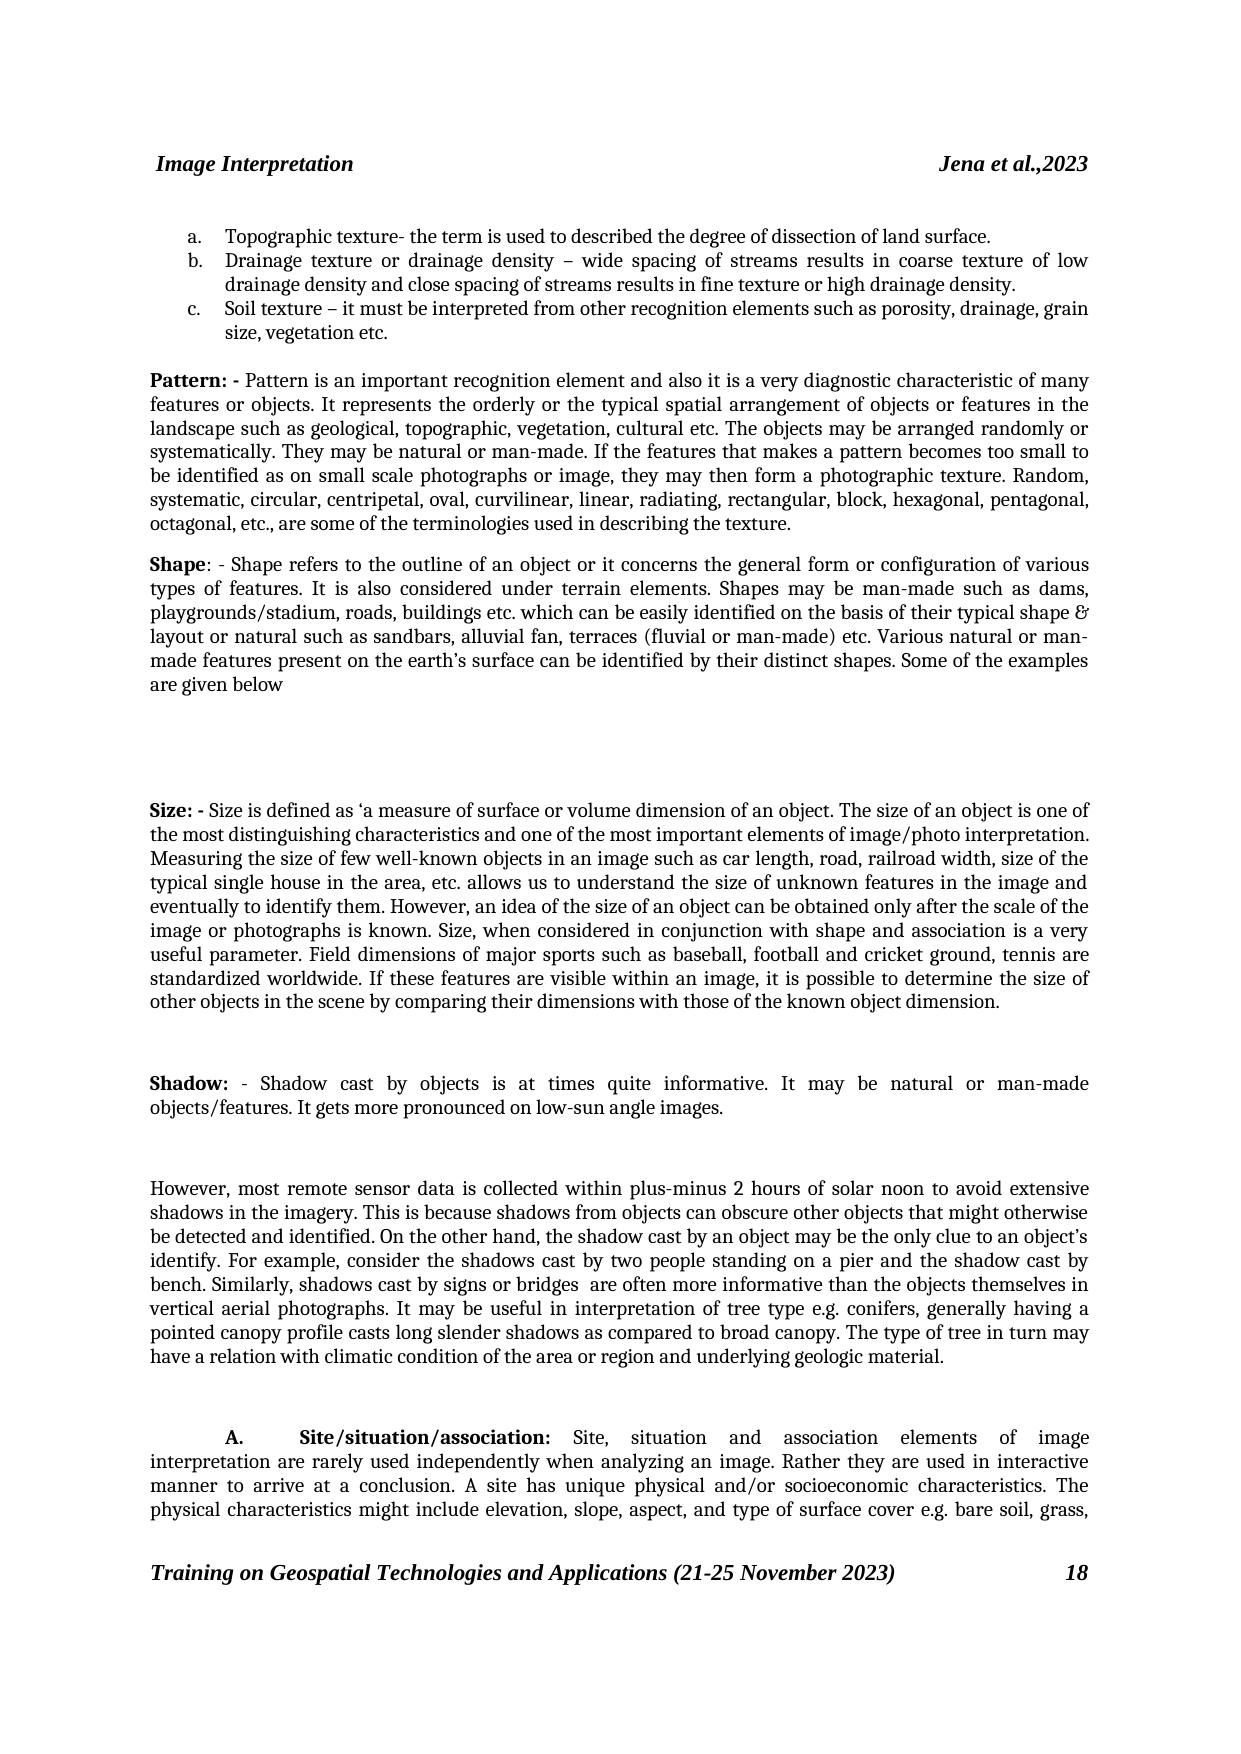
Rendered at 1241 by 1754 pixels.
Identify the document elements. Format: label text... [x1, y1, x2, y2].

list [150, 1426, 1090, 1521]
text Shape: - Shape refers to the outline of an object or it concerns the general form or configuration of various types of features. It is also considered under terrain elements. Shapes may be man-made such as dams, playgrounds/stadium, roads, buildings etc. which can be easily identified on the basis of their typical shape & layout or natural such as sandbars, alluvial fan, terraces (fluvial or man-made) etc. Various natural or man-made features present on the earth’s surface can be identified by their distinct shapes. Some of the examples are given below [150, 553, 1090, 696]
text Size: - Size is defined as ‘a measure of surface or volume dimension of an object. The size of an object is one of the most distinguishing characteristics and one of the most important elements of image/photo interpretation. Measuring the size of few well-known objects in an image such as car length, road, railroad width, size of the typical single house in the area, etc. allows us to understand the size of unknown features in the image and eventually to identify them. However, an idea of the size of an object can be obtained only after the scale of the image or photographs is known. Size, when considered in conjunction with shape and association is a very useful parameter. Field dimensions of major sports such as baseball, football and cricket ground, tennis are standardized worldwide. If these features are visible within an image, it is possible to determine the size of other objects in the scene by comparing their dimensions with those of the known object dimension. [150, 798, 1090, 1014]
list Drainage texture or drainage density – wide spacing of streams results in coarse texture of low drainage density and close spacing of streams results in fine texture or high drainage density. [187, 248, 1090, 296]
text Pattern: - Pattern is an important recognition element and also it is a very diagnostic characteristic of many features or objects. It represents the orderly or the typical spatial arrangement of objects or features in the landscape such as geological, topographic, vegetation, cultural etc. The objects may be arranged randomly or systematically. They may be natural or man-made. If the features that makes a pattern becomes too small to be identified as on small scale photographs or image, they may then form a photographic texture. Random, systematic, circular, centripetal, oval, curvilinear, linear, radiating, rectangular, block, hexagonal, pentagonal, octagonal, etc., are some of the terminologies used in describing the texture. [150, 368, 1090, 536]
list Topographic texture- the term is used to described the degree of dissection of land surface. [187, 224, 1090, 248]
text However, most remote sensor data is collected within plus-minus 2 hours of solar noon to avoid extensive shadows in the imagery. This is because shadows from objects can obscure other objects that might otherwise be detected and identified. On the other hand, the shadow cast by an object may be the only clue to an object’s identify. For example, consider the shadows cast by two people standing on a pier and the shadow cast by bench. Similarly, shadows cast by signs or bridges are often more informative than the objects themselves in vertical aerial photographs. It may be useful in interpretation of tree type e.g. conifers, generally having a pointed canopy profile casts long slender shadows as compared to broad canopy. The type of tree in turn may have a relation with climatic condition of the area or region and underlying geologic material. [150, 1177, 1090, 1368]
list Soil texture – it must be interpreted from other recognition elements such as porosity, drainage, grain size, vegetation etc. [187, 296, 1090, 344]
text Shadow: - Shadow cast by objects is at times quite informative. It may be natural or man-made objects/features. It gets more pronounced on low-sun angle images. [150, 1071, 1090, 1119]
